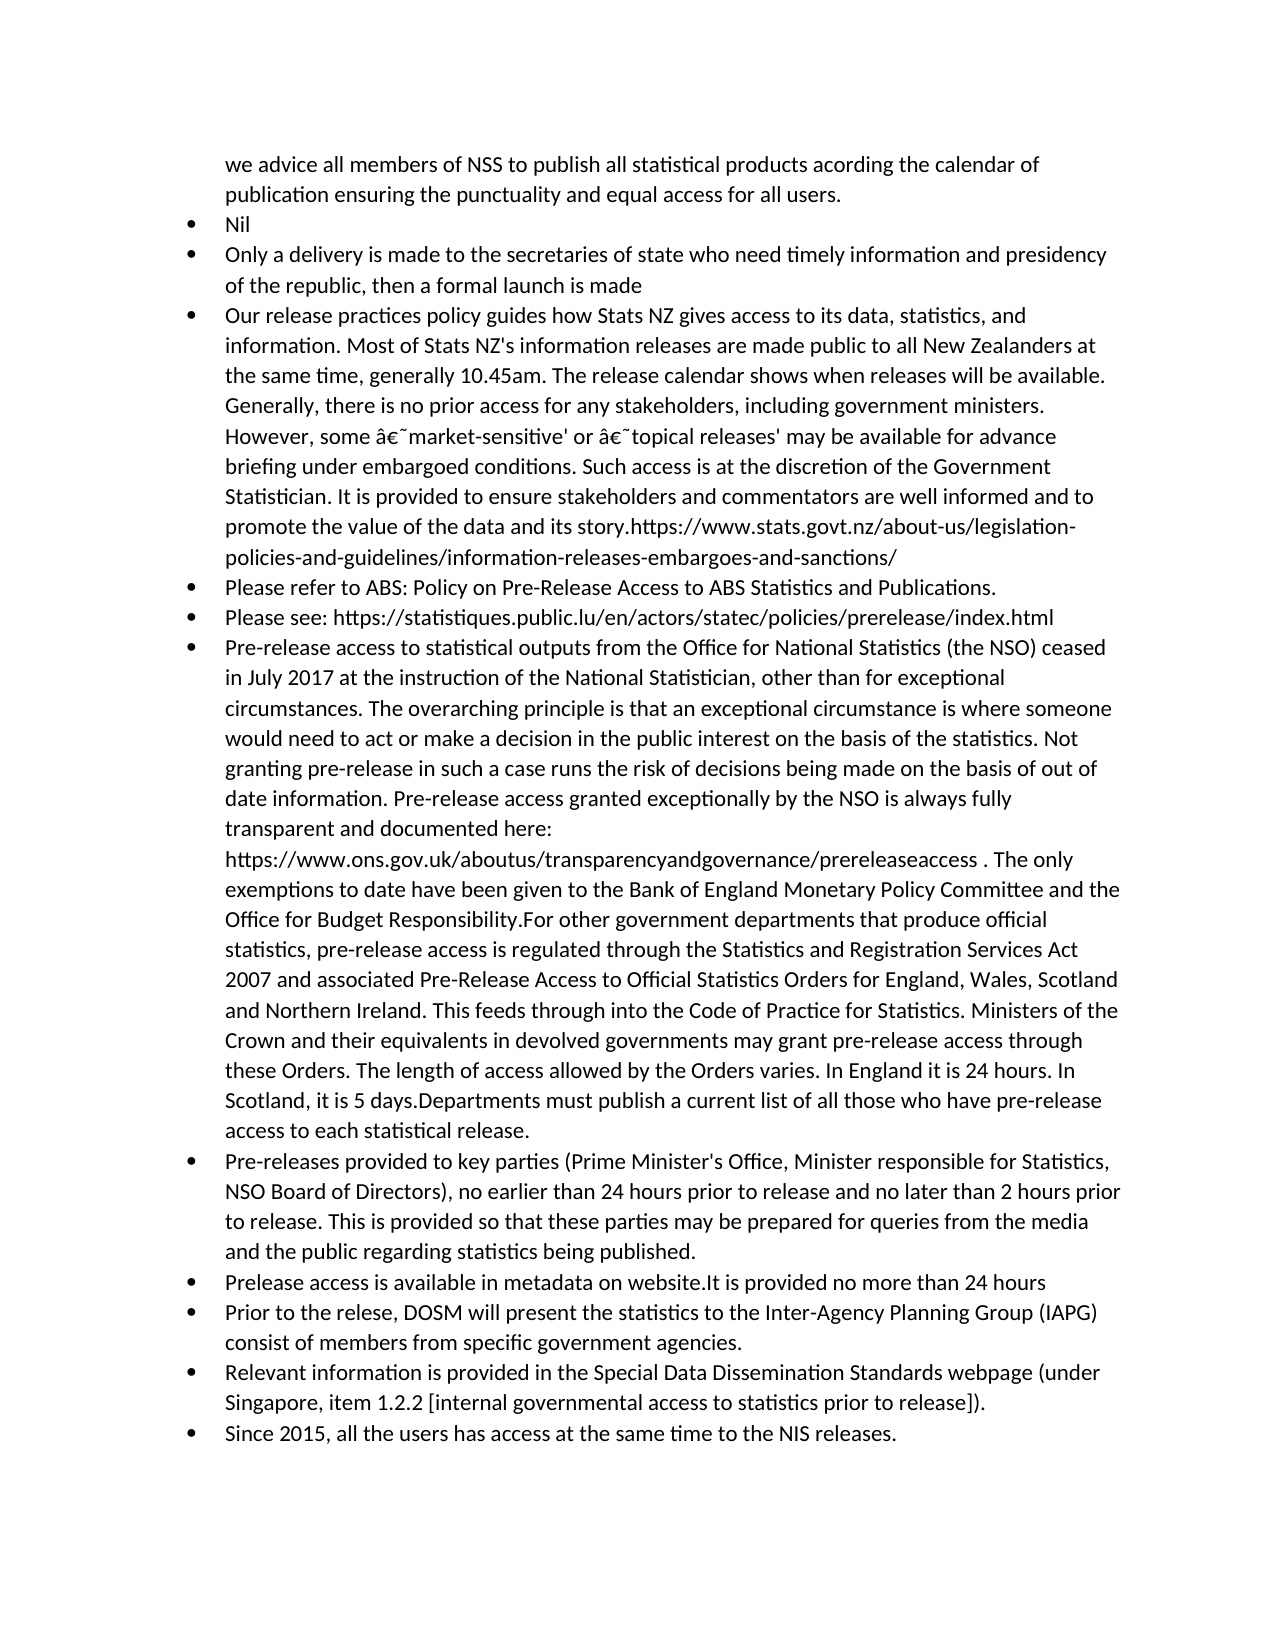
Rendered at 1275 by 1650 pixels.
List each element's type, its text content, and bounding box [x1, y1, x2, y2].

list Only a delivery is made to the secretaries of state who need timely information and presidency of the republic, then a formal launch is made [187, 241, 1125, 299]
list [187, 150, 1125, 208]
list Prior to the relese, DOSM will present the statistics to the Inter-Agency Planning Group (IAPG) consist of members from specific government agencies. [187, 1298, 1125, 1356]
list Nil [187, 210, 1125, 238]
list Please refer to ABS: Policy on Pre-Release Access to ABS Statistics and Publications. [187, 573, 1125, 601]
list Our release practices policy guides how Stats NZ gives access to its data, statistics, and information. Most of Stats NZ's information releases are made public to all New Zealanders at the same time, generally 10.45am. The release calendar shows when releases will be available. Generally, there is no prior access for any stakeholders, including government ministers. However, some â€˜market-sensitive' or â€˜topical releases' may be available for advance briefing under embargoed conditions. Such access is at the discretion of the Government Statistician. It is provided to ensure stakeholders and commentators are well informed and to promote the value of the data and its story.https://www.stats.govt.nz/about-us/legislation-policies-and-guidelines/information-releases-embargoes-and-sanctions/ [187, 301, 1125, 571]
list Please see: https://statistiques.public.lu/en/actors/statec/policies/prerelease/index.html [187, 603, 1125, 631]
list Since 2015, all the users has access at the same time to the NIS releases. [187, 1419, 1125, 1447]
list Pre-release access to statistical outputs from the Office for National Statistics (the NSO) ceased in July 2017 at the instruction of the National Statistician, other than for exceptional circumstances. The overarching principle is that an exceptional circumstance is where someone would need to act or make a decision in the public interest on the basis of the statistics. Not granting pre-release in such a case runs the risk of decisions being made on the basis of out of date information. Pre-release access granted exceptionally by the NSO is always fully transparent and documented here: https://www.ons.gov.uk/aboutus/transparencyandgovernance/prereleaseaccess . The only exemptions to date have been given to the Bank of England Monetary Policy Committee and the Office for Budget Responsibility.For other government departments that produce official statistics, pre-release access is regulated through the Statistics and Registration Services Act 2007 and associated Pre-Release Access to Official Statistics Orders for England, Wales, Scotland and Northern Ireland. This feeds through into the Code of Practice for Statistics. Ministers of the Crown and their equivalents in devolved governments may grant pre-release access through these Orders. The length of access allowed by the Orders varies. In England it is 24 hours. In Scotland, it is 5 days.Departments must publish a current list of all those who have pre-release access to each statistical release. [187, 633, 1125, 1145]
list Relevant information is provided in the Special Data Dissemination Standards webpage (under Singapore, item 1.2.2 [internal governmental access to statistics prior to release]). [187, 1358, 1125, 1417]
list Prelease access is available in metadata on website.It is provided no more than 24 hours [187, 1268, 1125, 1296]
list Pre-releases provided to key parties (Prime Minister's Office, Minister responsible for Statistics, NSO Board of Directors), no earlier than 24 hours prior to release and no later than 2 hours prior to release. This is provided so that these parties may be prepared for queries from the media and the public regarding statistics being published. [187, 1147, 1125, 1266]
